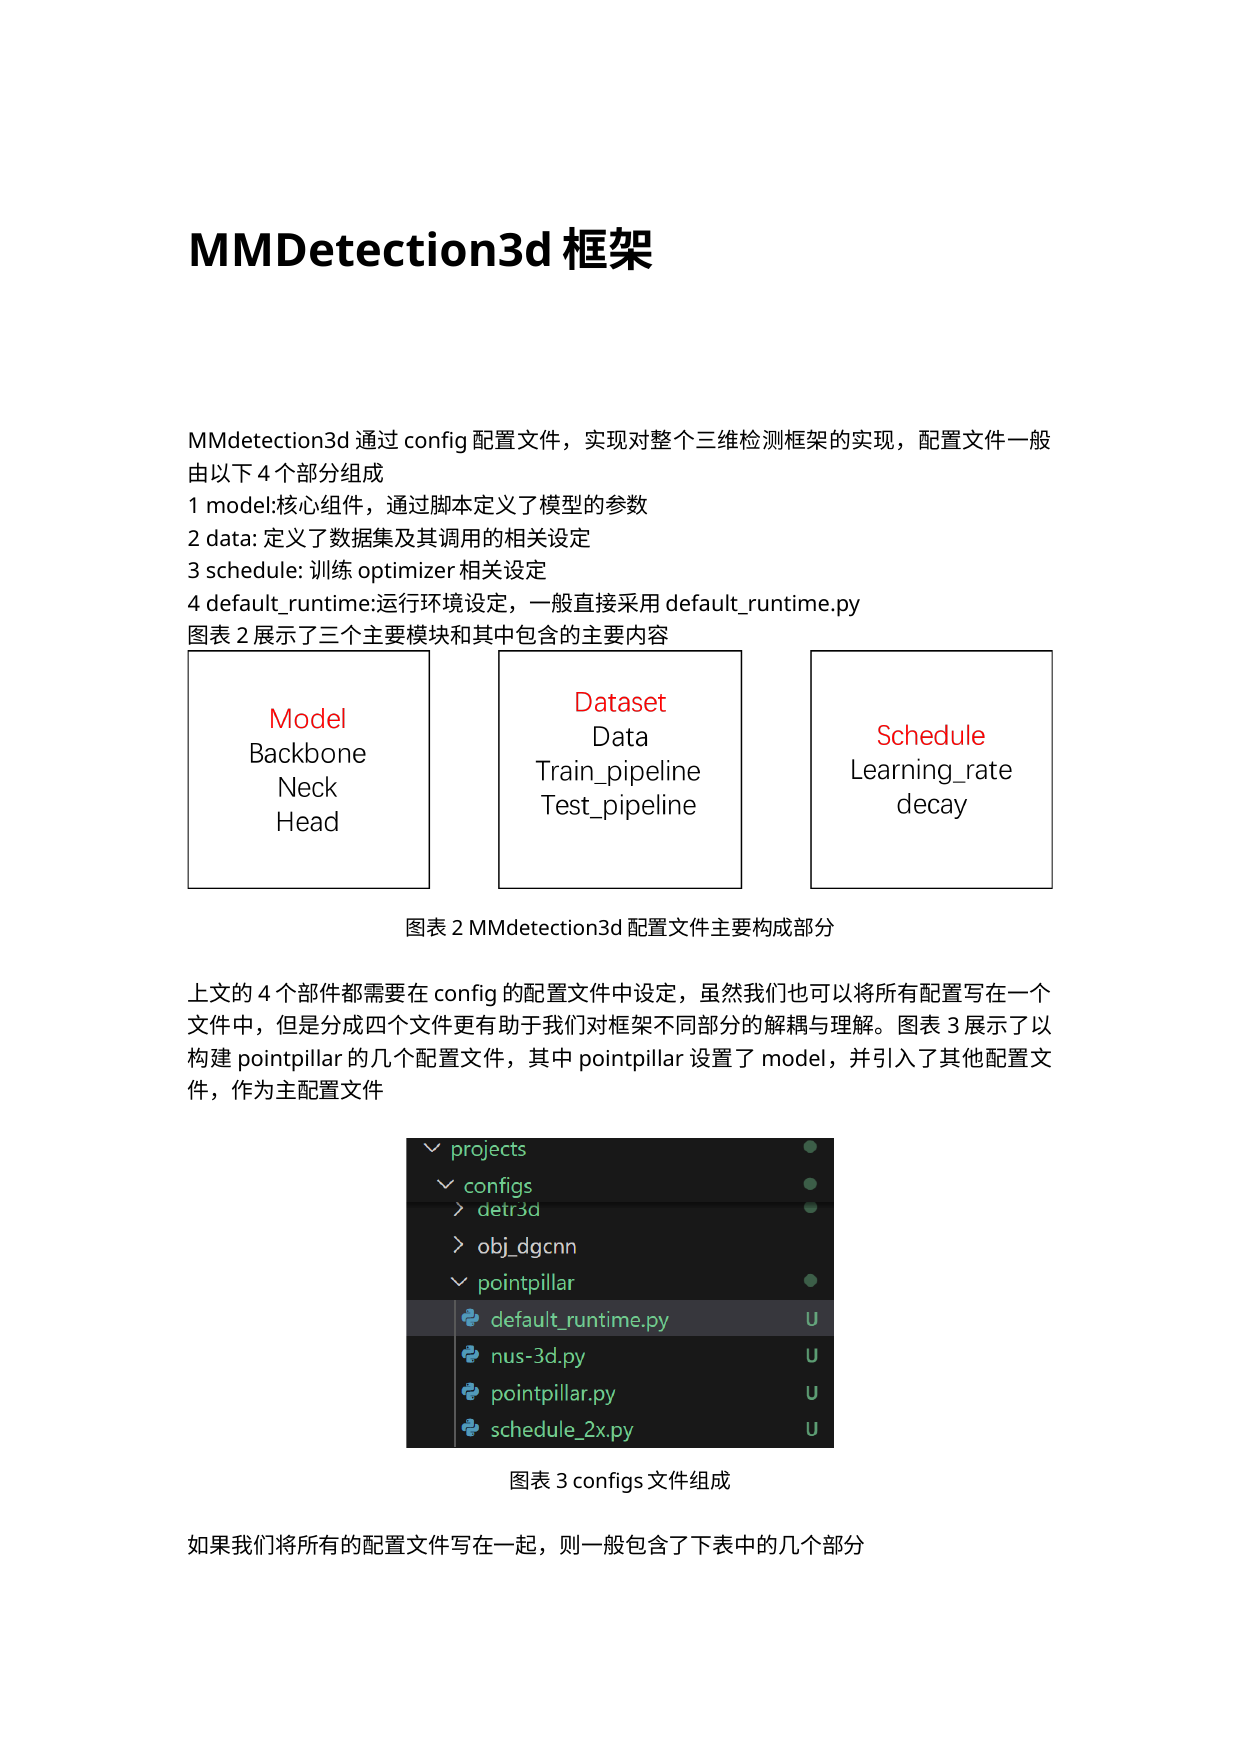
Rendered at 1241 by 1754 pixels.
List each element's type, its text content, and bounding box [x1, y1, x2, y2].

picture [406, 1138, 834, 1448]
text 如果我们将所有的配置文件写在一起，则一般包含了下表中的几个部分 [187, 1528, 1053, 1561]
picture [187, 650, 1053, 889]
text 图表 2 MMdetection3d配置文件主要构成部分 [187, 911, 1053, 943]
text 2 data: 定义了数据集及其调用的相关设定 [187, 521, 1053, 553]
text 图表 3 configs文件组成 [187, 1463, 1053, 1496]
text 上文的4个部件都需要在config的配置文件中设定，虽然我们也可以将所有配置写在一个文件中，但是分成四个文件更有助于我们对框架不同部分的解耦与理解。图表 3展示了以构建pointpillar的几个配置文件，其中pointpillar设置了model，并引入了其他配置文件，作为主配置文件 [187, 976, 1053, 1106]
text MMdetection3d通过config配置文件，实现对整个三维检测框架的实现，配置文件一般由以下4个部分组成 [187, 423, 1053, 488]
text 4 default_runtime:运行环境设定，一般直接采用default_runtime.py [187, 586, 1053, 618]
subtitle MMDetection3d框架 [187, 197, 1053, 295]
text 图表 2展示了三个主要模块和其中包含的主要内容 [187, 618, 1053, 650]
text 1 model:核心组件，通过脚本定义了模型的参数 [187, 488, 1053, 521]
text 3 schedule: 训练optimizer相关设定 [187, 553, 1053, 586]
